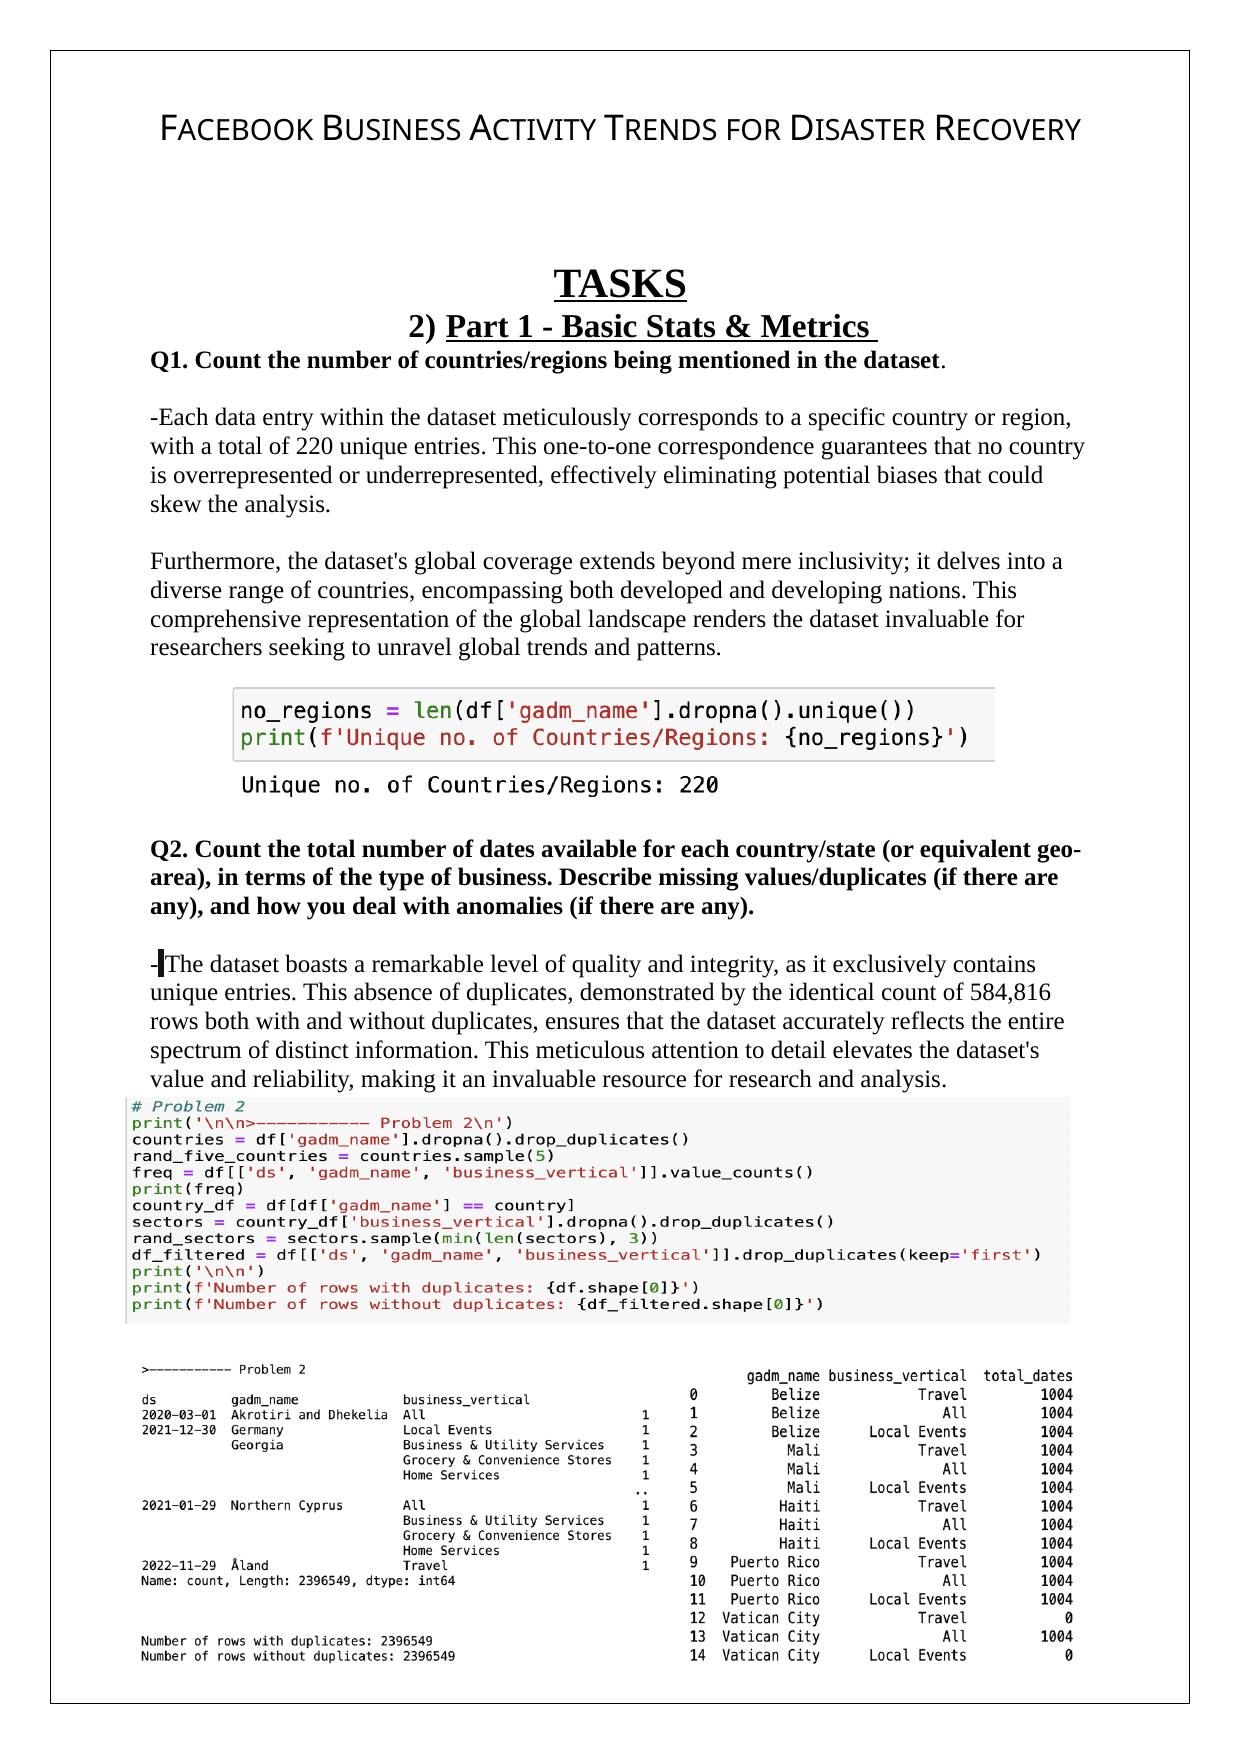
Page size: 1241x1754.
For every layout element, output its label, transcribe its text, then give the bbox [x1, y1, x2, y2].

list Part 1 - Basic Stats & Metrics [187, 307, 1090, 345]
text TASKS [150, 259, 1090, 307]
text Q2. Count the total number of dates available for each country/state (or equivalent geo-area), in terms of the type of business. Describe missing values/duplicates (if there are any), and how you deal with anomalies (if there are any). [150, 834, 1090, 920]
picture [124, 1362, 662, 1670]
text - The dataset boasts a remarkable level of quality and integrity, as it exclusively contains unique entries. This absence of duplicates, demonstrated by the identical count of 584,816 rows both with and without duplicates, ensures that the dataset accurately reflects the entire spectrum of distinct information. This meticulous attention to detail elevates the dataset's value and reliability, making it an invaluable resource for research and analysis. [150, 949, 1090, 1092]
text -Each data entry within the dataset meticulously corresponds to a specific country or region, with a total of 220 unique entries. This one-to-one correspondence guarantees that no country is overrepresented or underrepresented, effectively eliminating potential biases that could skew the analysis. [150, 402, 1090, 517]
picture [221, 687, 995, 815]
picture [124, 1097, 1070, 1324]
text Furthermore, the dataset's global coverage extends beyond mere inclusivity; it delves into a diverse range of countries, encompassing both developed and developing nations. This comprehensive representation of the global landscape renders the dataset invaluable for researchers seeking to unravel global trends and patterns. [150, 546, 1090, 661]
text Q1. Count the number of countries/regions being mentioned in the dataset. [150, 345, 1090, 374]
picture [680, 1362, 1083, 1670]
